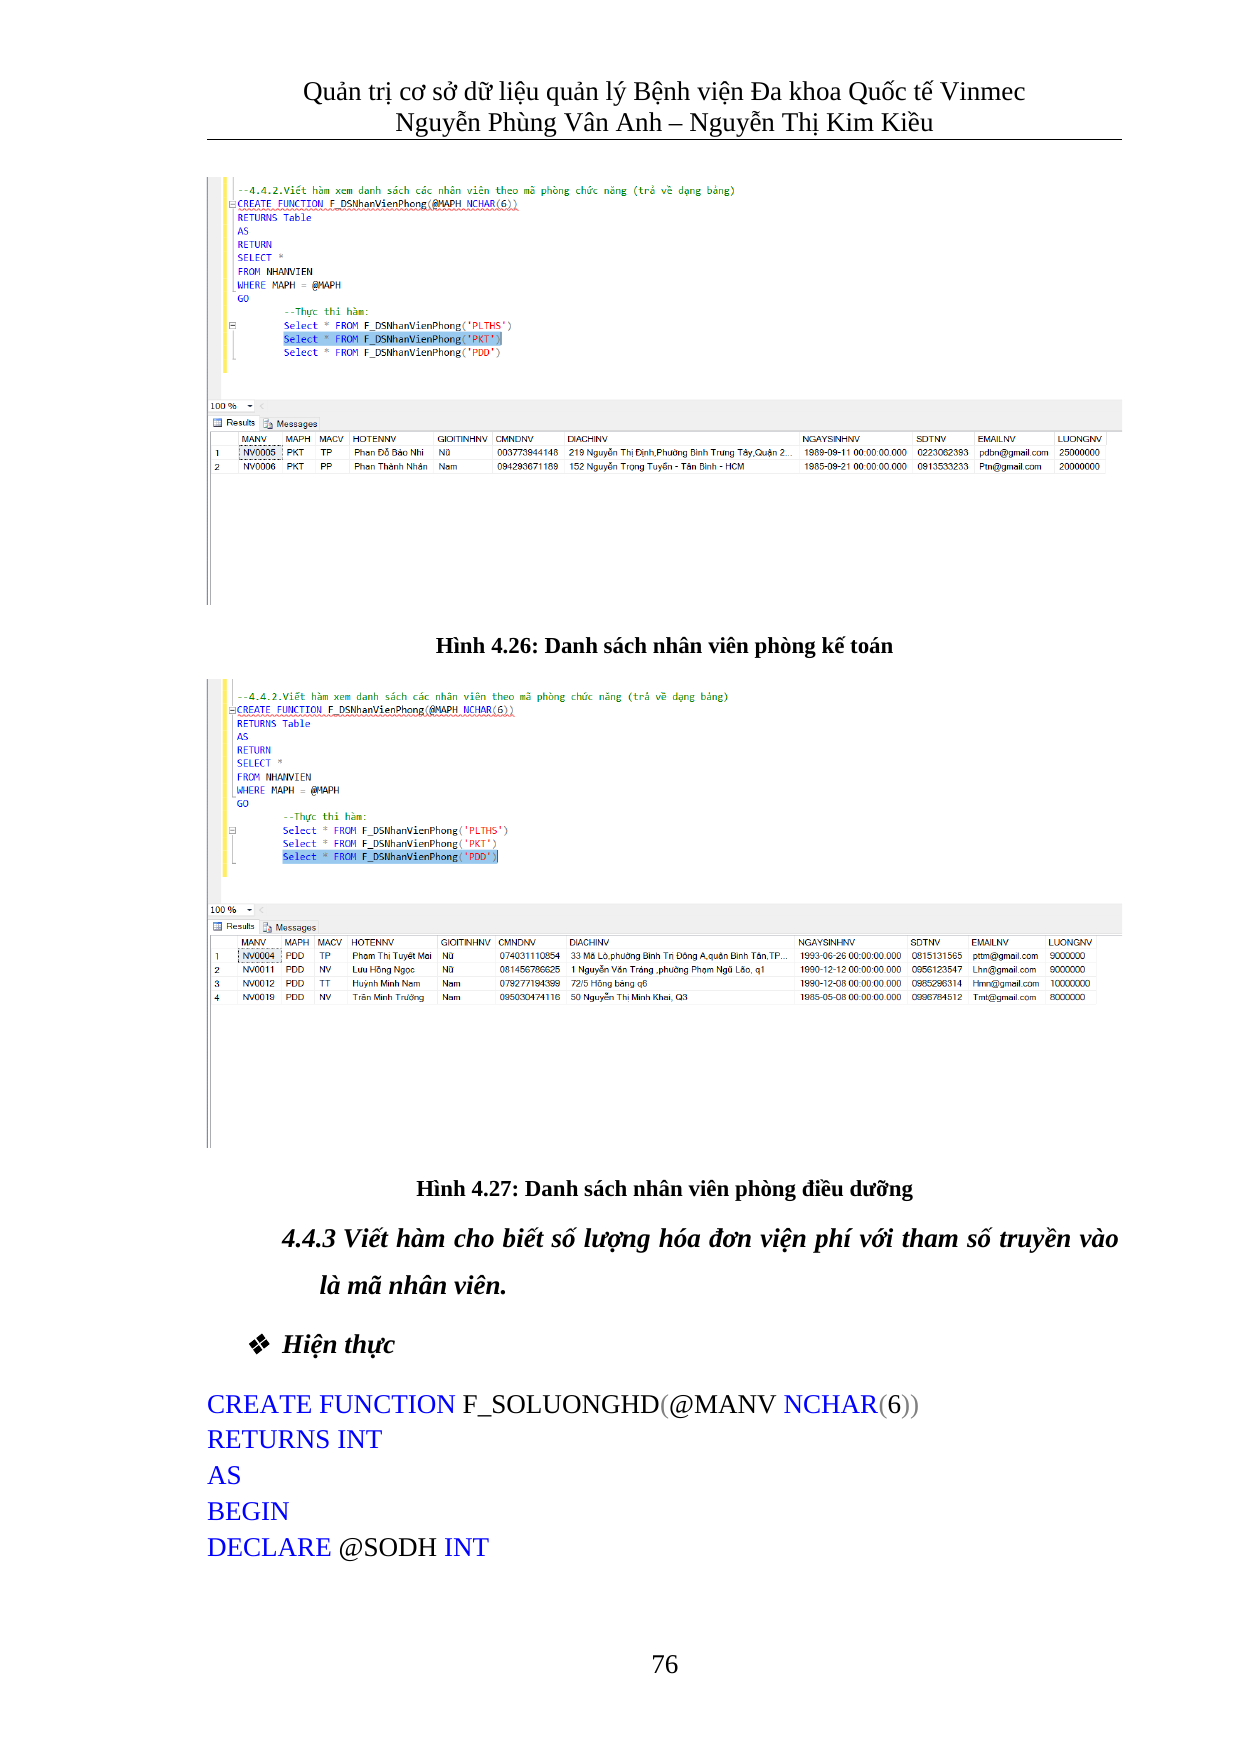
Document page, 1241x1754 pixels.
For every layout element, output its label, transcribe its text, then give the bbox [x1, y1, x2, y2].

picture [206, 679, 1123, 1148]
text BEGIN [207, 1495, 1122, 1526]
picture [206, 177, 1123, 605]
text DECLARE @SODH INT [207, 1531, 1122, 1562]
text AS [207, 1459, 1122, 1490]
list Hiện thực [244, 1328, 1122, 1360]
text CREATE FUNCTION F_SOLUONGHD(@MANV NCHAR(6)) [207, 1388, 1122, 1419]
subtitle Viết hàm cho biết số lượng hóa đơn viện phí với tham số truyền vào là mã nhân viên. [282, 1223, 1122, 1300]
text RETURNS INT [207, 1423, 1122, 1455]
